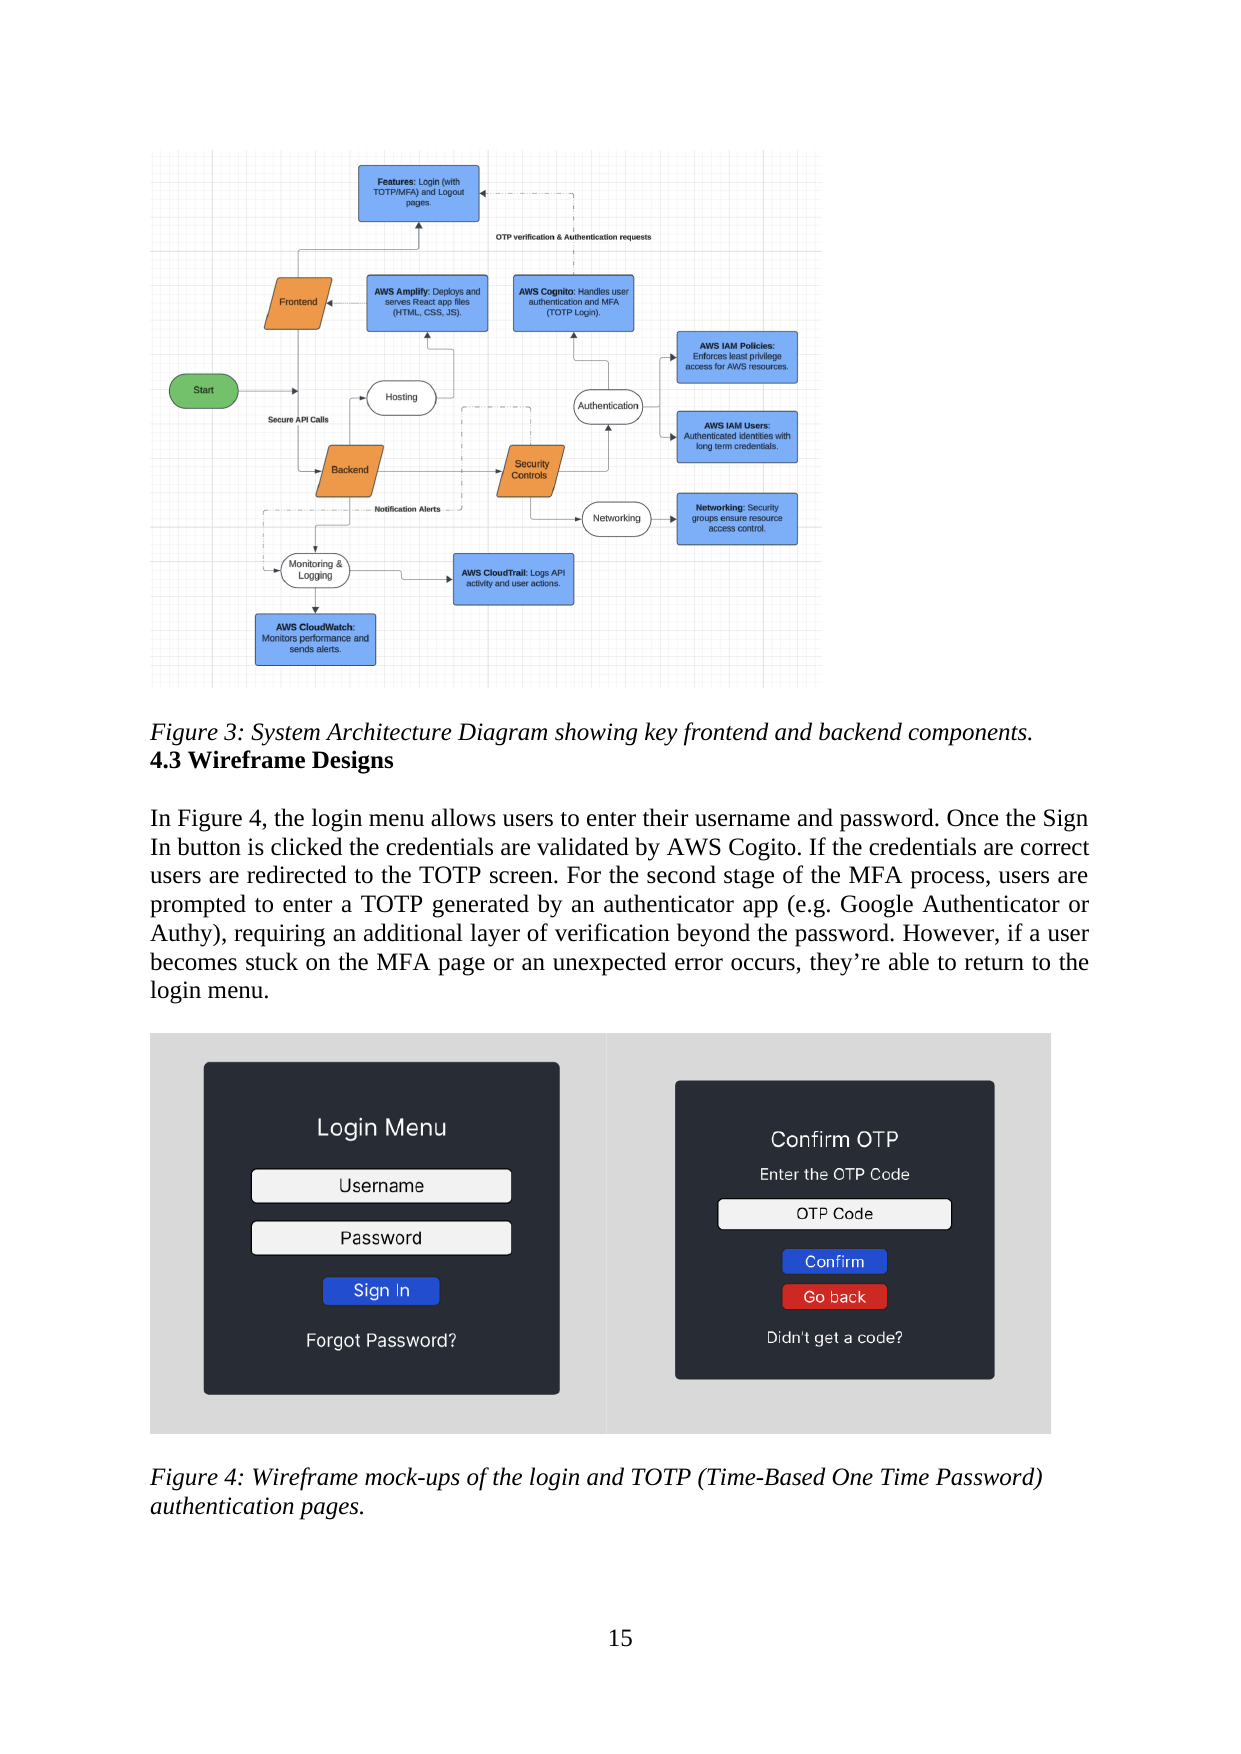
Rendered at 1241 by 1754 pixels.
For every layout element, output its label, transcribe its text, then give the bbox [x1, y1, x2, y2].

picture [150, 150, 822, 688]
text Figure 4: Wireframe mock-ups of the login and TOTP (Time-Based One Time Password) authentication pages. [150, 1462, 1090, 1520]
text In Figure 4, the login menu allows users to enter their username and password. Once the Sign In button is clicked the credentials are validated by AWS Cogito. If the credentials are correct users are redirected to the TOTP screen. For the second stage of the MFA process, users are prompted to enter a TOTP generated by an authenticator app (e.g. Google Authenticator or Authy), requiring an additional layer of verification beyond the password. However, if a user becomes stuck on the MFA page or an unexpected error occurs, they’re able to return to the login menu. [150, 803, 1090, 1004]
text Figure 3: System Architecture Diagram showing key frontend and backend components. [150, 717, 1090, 746]
subtitle 4.3 Wireframe Designs [150, 746, 1090, 774]
picture [150, 1033, 1052, 1434]
